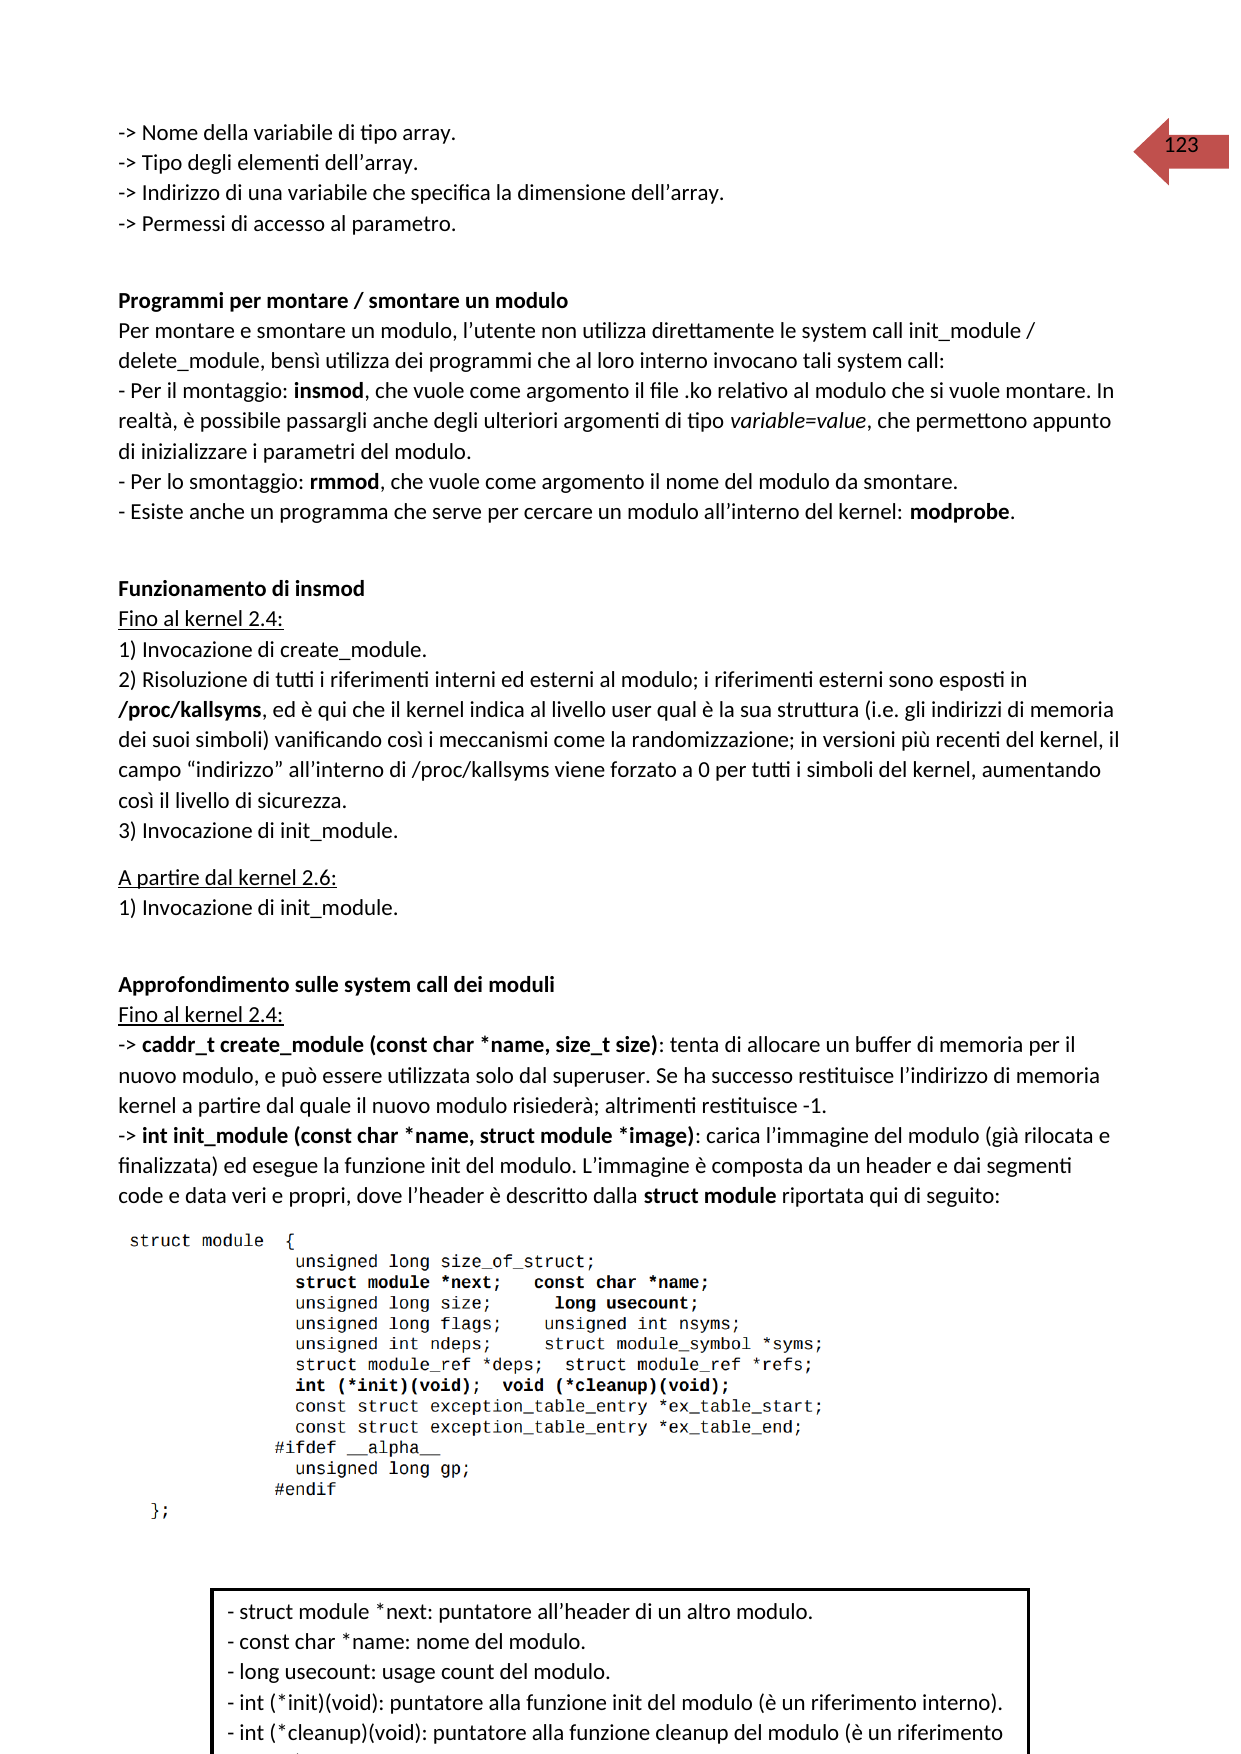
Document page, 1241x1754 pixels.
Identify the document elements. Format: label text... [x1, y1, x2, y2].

text Funzionamento di insmod Fino al kernel 2.4: 1) Invocazione di create_module. 2) Risoluzione di tutti i riferimenti interni ed esterni al modulo; i riferimenti esterni sono esposti in /proc/kallsyms, ed è qui che il kernel indica al livello user qual è la sua struttura (i.e. gli indirizzi di memoria dei suoi simboli) vanificando così i meccanismi come la randomizzazione; in versioni più recenti del kernel, il campo “indirizzo” all’interno di /proc/kallsyms viene forzato a 0 per tutti i simboli del kernel, aumentando così il livello di sicurezza. 3) Invocazione di init_module. [118, 544, 1122, 844]
picture [118, 1228, 835, 1524]
text A partire dal kernel 2.6: 1) Invocazione di init_module. [118, 863, 1122, 921]
text Programmi per montare / smontare un modulo Per montare e smontare un modulo, l’utente non utilizza direttamente le system call init_module / delete_module, bensì utilizza dei programmi che al loro interno invocano tali system call: - Per il montaggio: insmod, che vuole come argomento il file .ko relativo al modulo che si vuole montare. In realtà, è possibile passargli anche degli ulteriori argomenti di tipo variable=value, che permettono appunto di inizializzare i parametri del modulo. - Per lo smontaggio: rmmod, che vuole come argomento il nome del modulo da smontare. - Esiste anche un programma che serve per cercare un modulo all’interno del kernel: modprobe. [118, 256, 1122, 525]
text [118, 118, 1122, 237]
text Approfondimento sulle system call dei moduli Fino al kernel 2.4: -> caddr_t create_module (const char *name, size_t size): tenta di allocare un buffer di memoria per il nuovo modulo, e può essere utilizzata solo dal superuser. Se ha successo restituisce l’indirizzo di memoria kernel a partire dal quale il nuovo modulo risiederà; altrimenti restituisce -1. -> int init_module (const char *name, struct module *image): carica l’immagine del modulo (già rilocata e finalizzata) ed esegue la funzione init del modulo. L’immagine è composta da un header e dai segmenti code e data veri e propri, dove l’header è descritto dalla struct module riportata qui di seguito: [118, 940, 1122, 1210]
